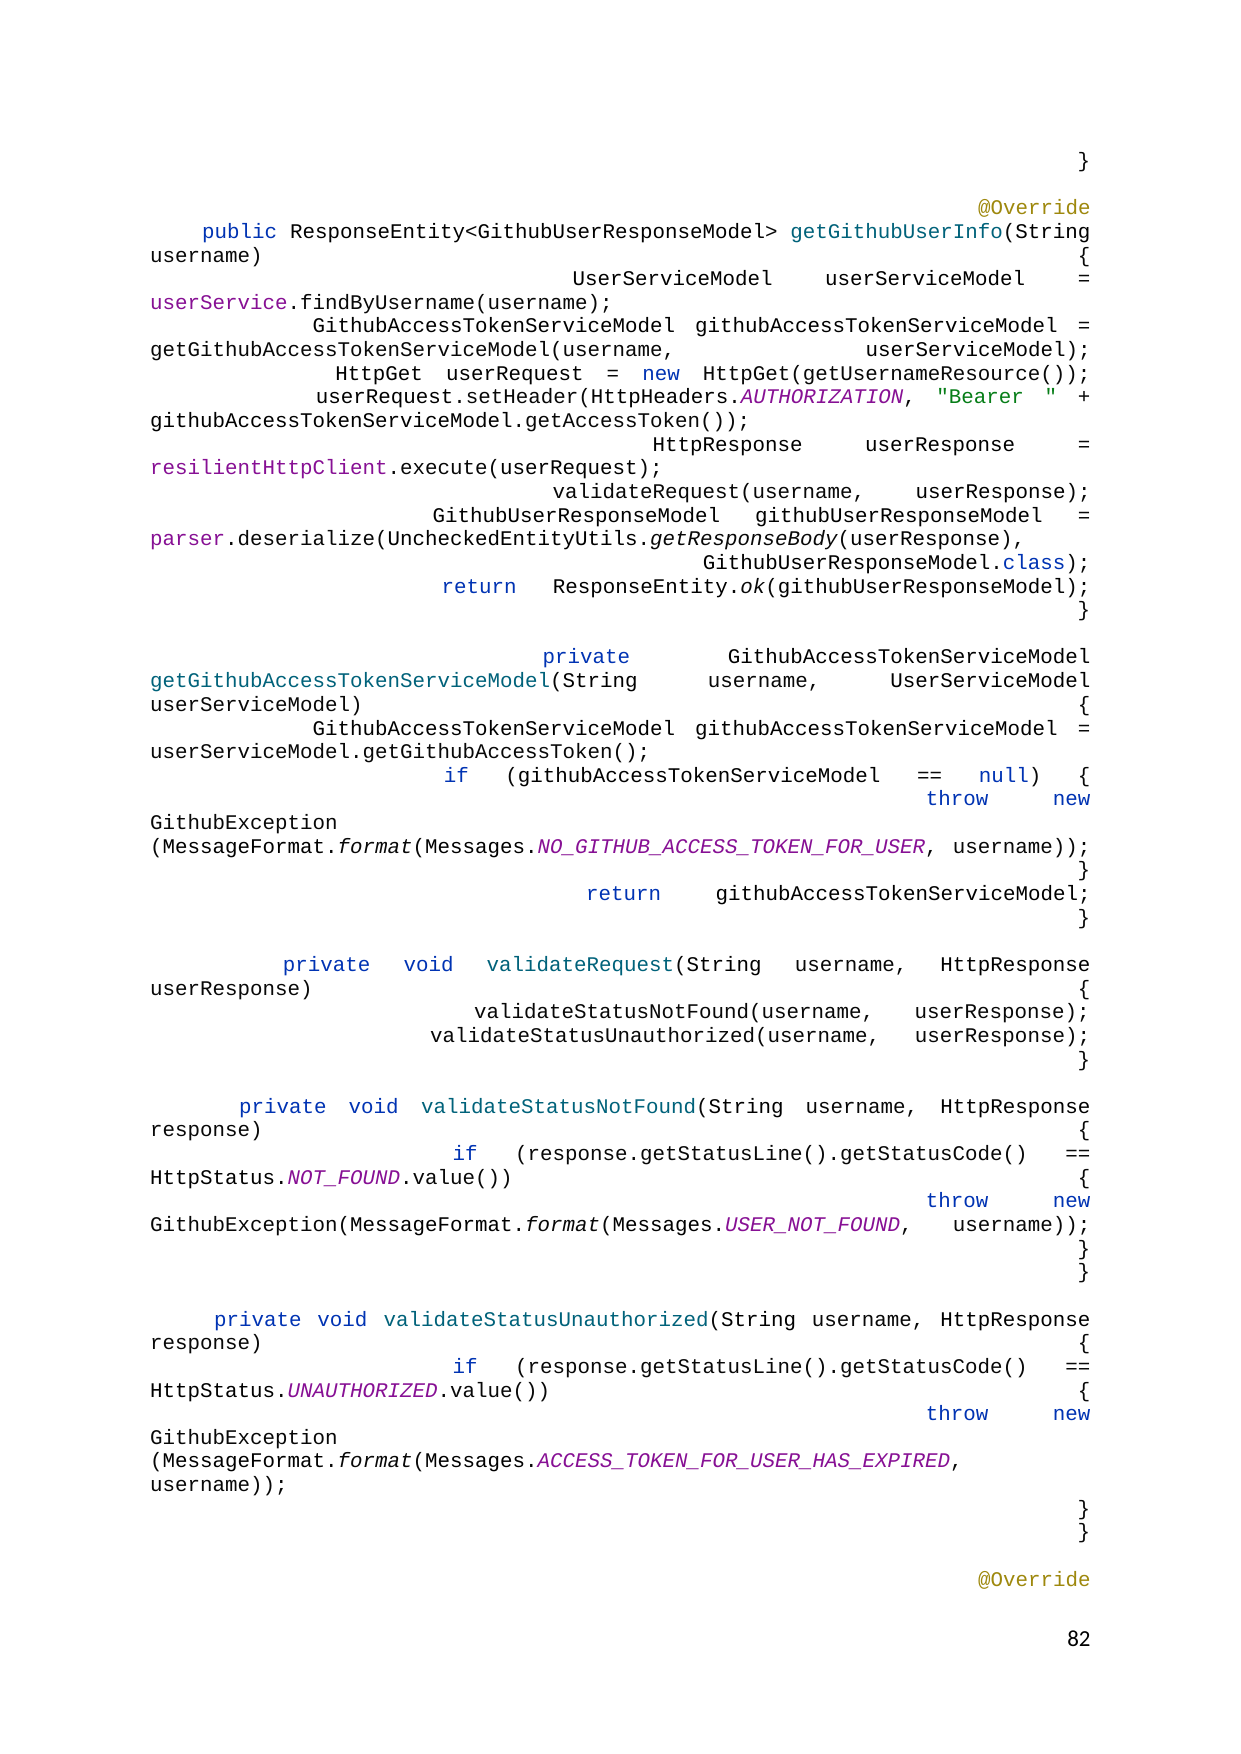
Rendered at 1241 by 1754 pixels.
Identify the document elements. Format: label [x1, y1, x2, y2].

text [150, 150, 1090, 1592]
